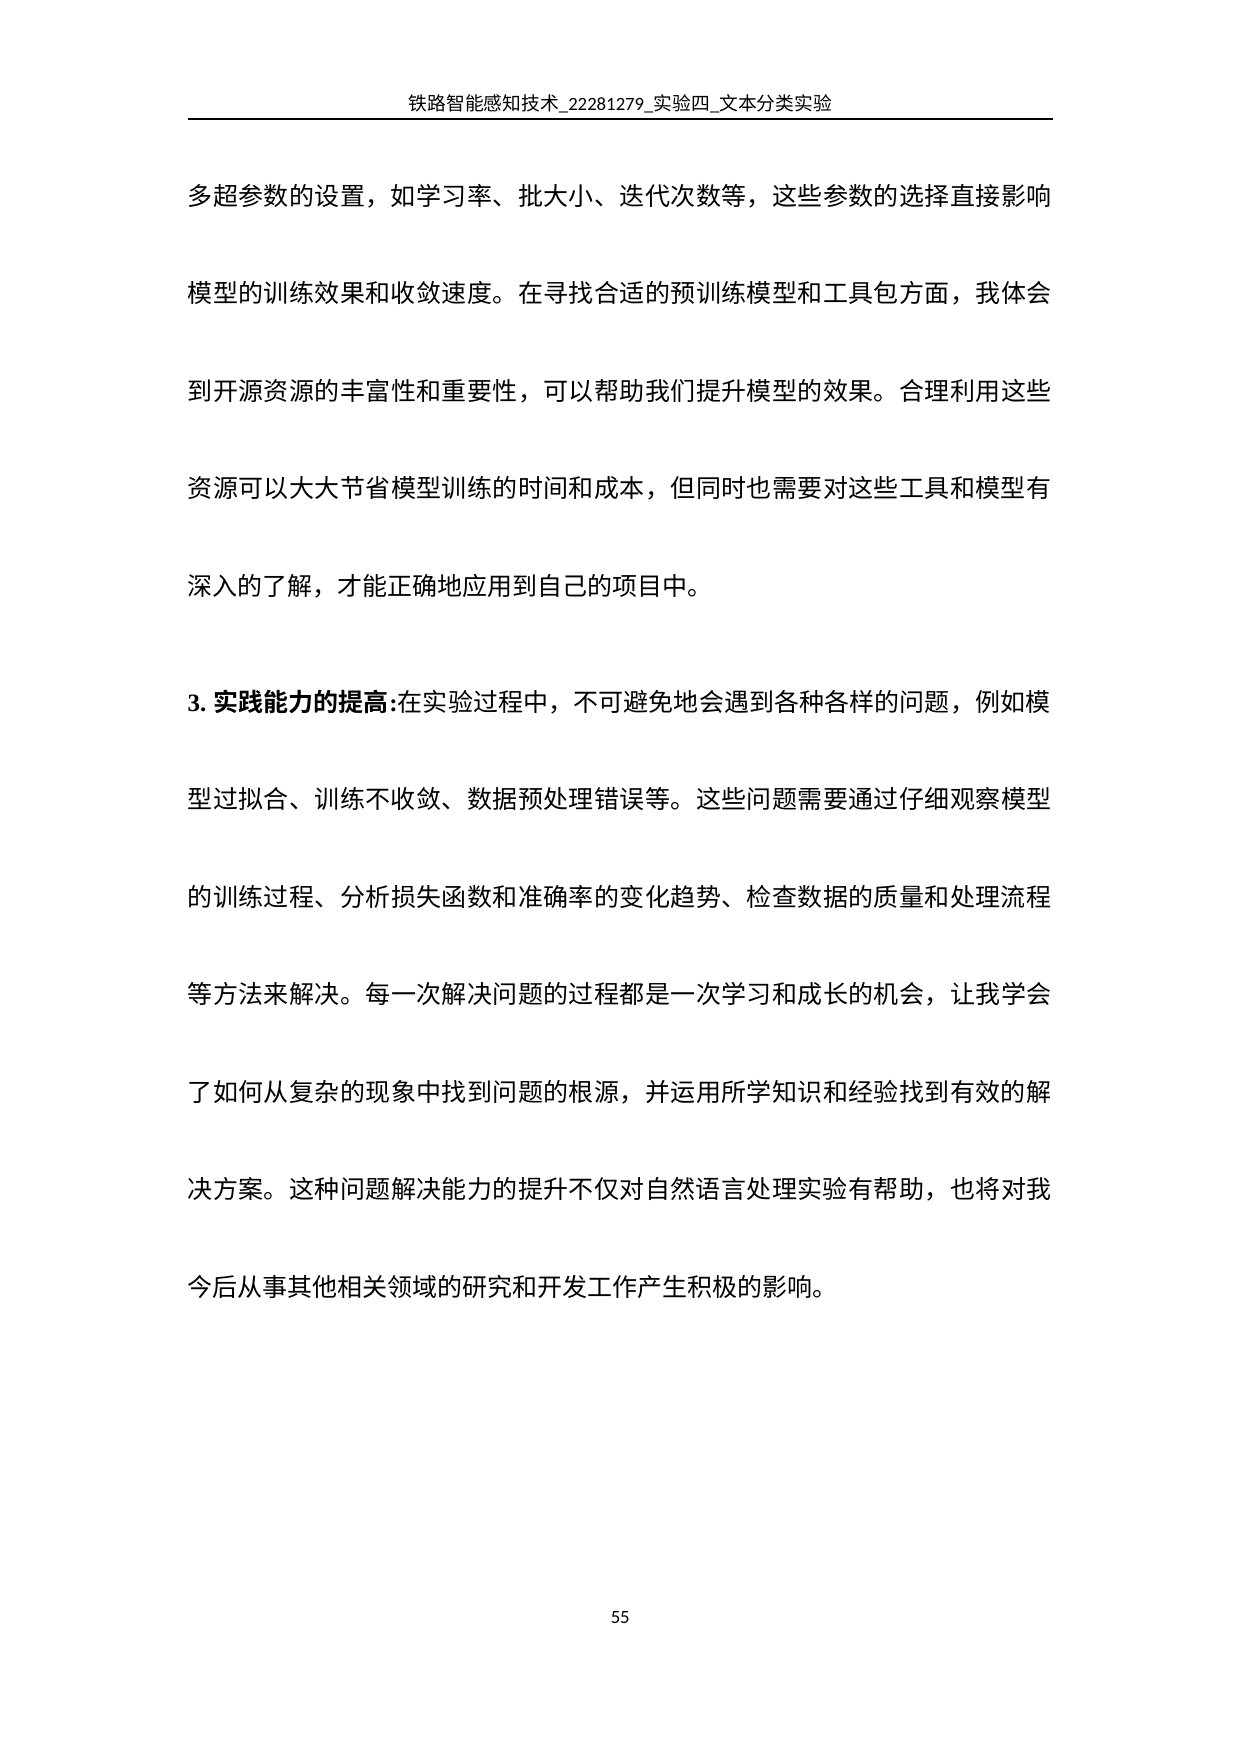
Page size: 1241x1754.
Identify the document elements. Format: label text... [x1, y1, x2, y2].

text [187, 162, 1053, 617]
text 3. 实践能力的提高:在实验过程中，不可避免地会遇到各种各样的问题，例如模型过拟合、训练不收敛、数据预处理错误等。这些问题需要通过仔细观察模型的训练过程、分析损失函数和准确率的变化趋势、检查数据的质量和处理流程等方法来解决。每一次解决问题的过程都是一次学习和成长的机会，让我学会了如何从复杂的现象中找到问题的根源，并运用所学知识和经验找到有效的解决方案。这种问题解决能力的提升不仅对自然语言处理实验有帮助，也将对我今后从事其他相关领域的研究和开发工作产生积极的影响。 [187, 668, 1053, 1318]
